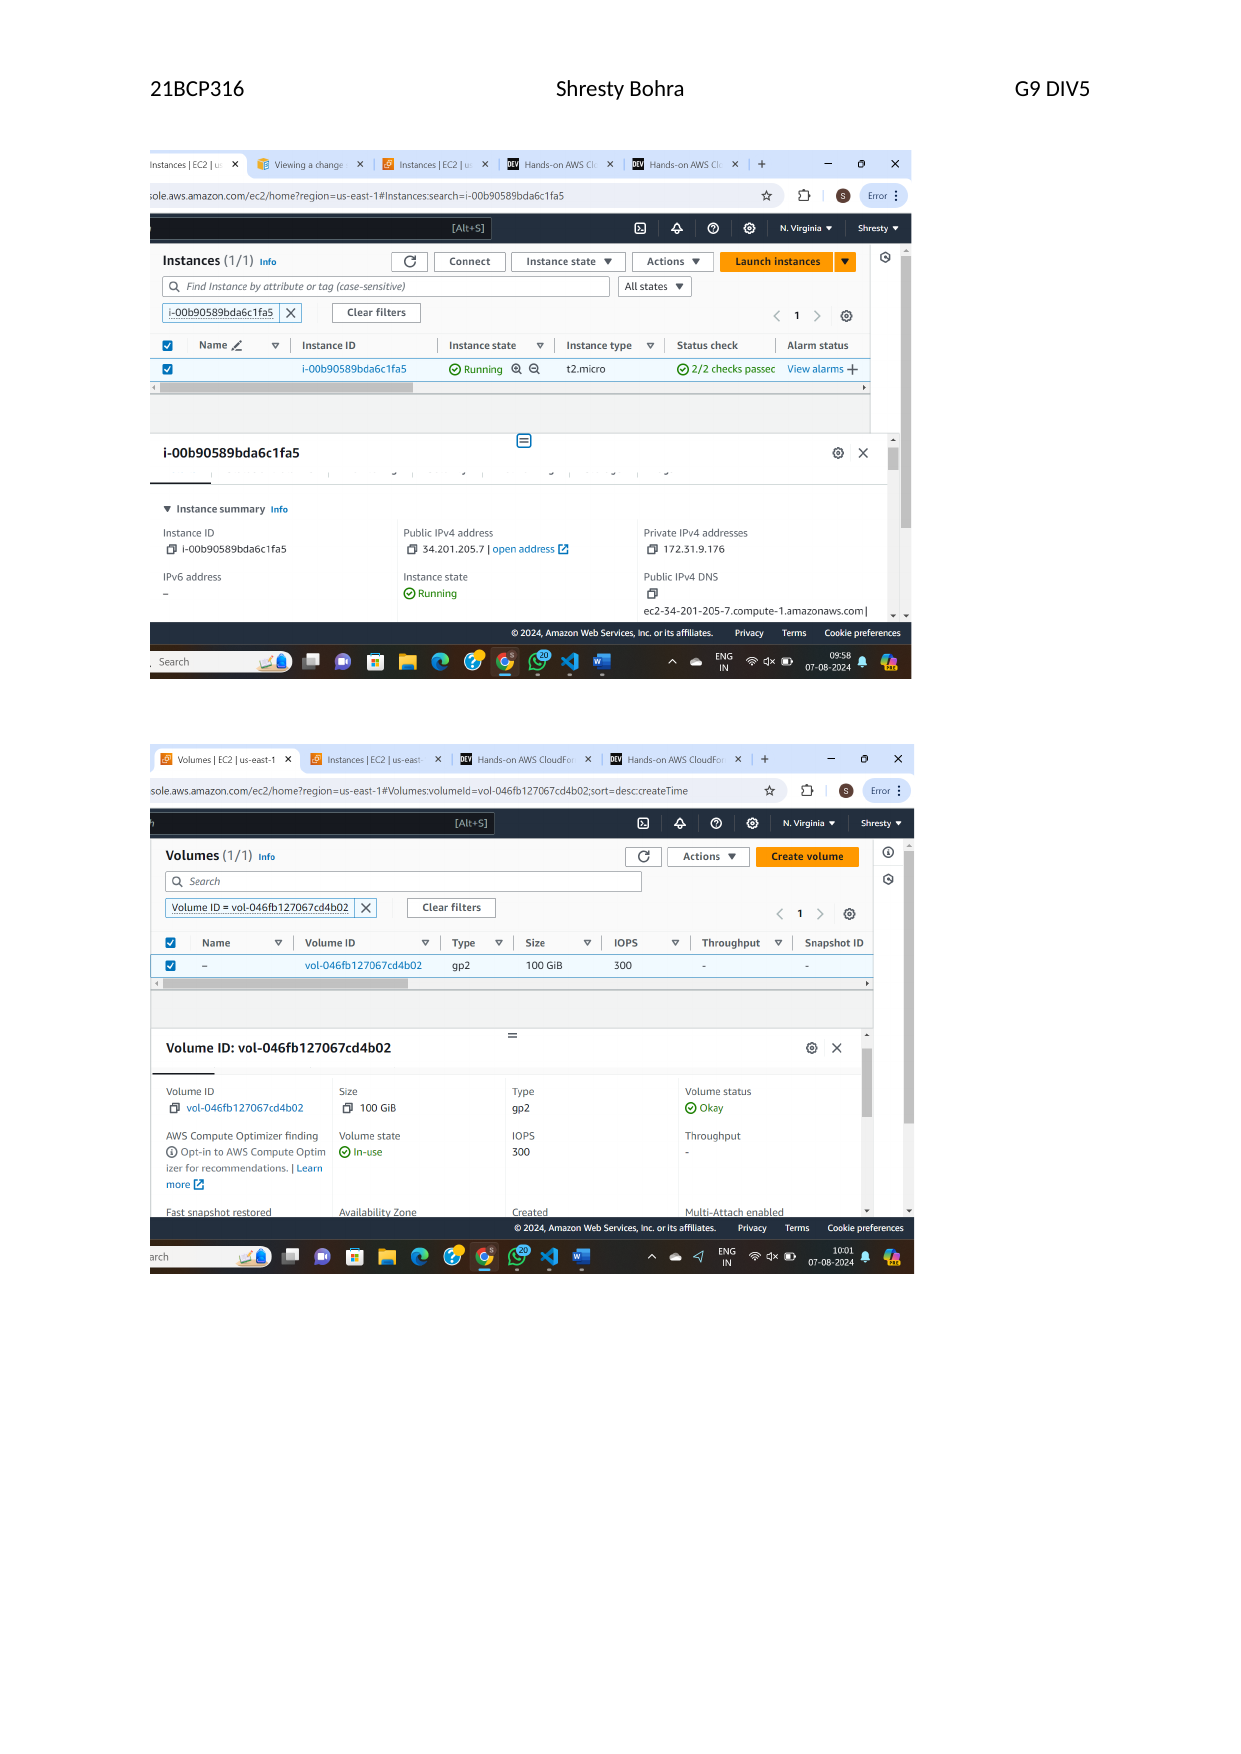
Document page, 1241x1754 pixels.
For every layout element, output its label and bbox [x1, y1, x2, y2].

picture [150, 744, 915, 1274]
picture [150, 150, 912, 679]
